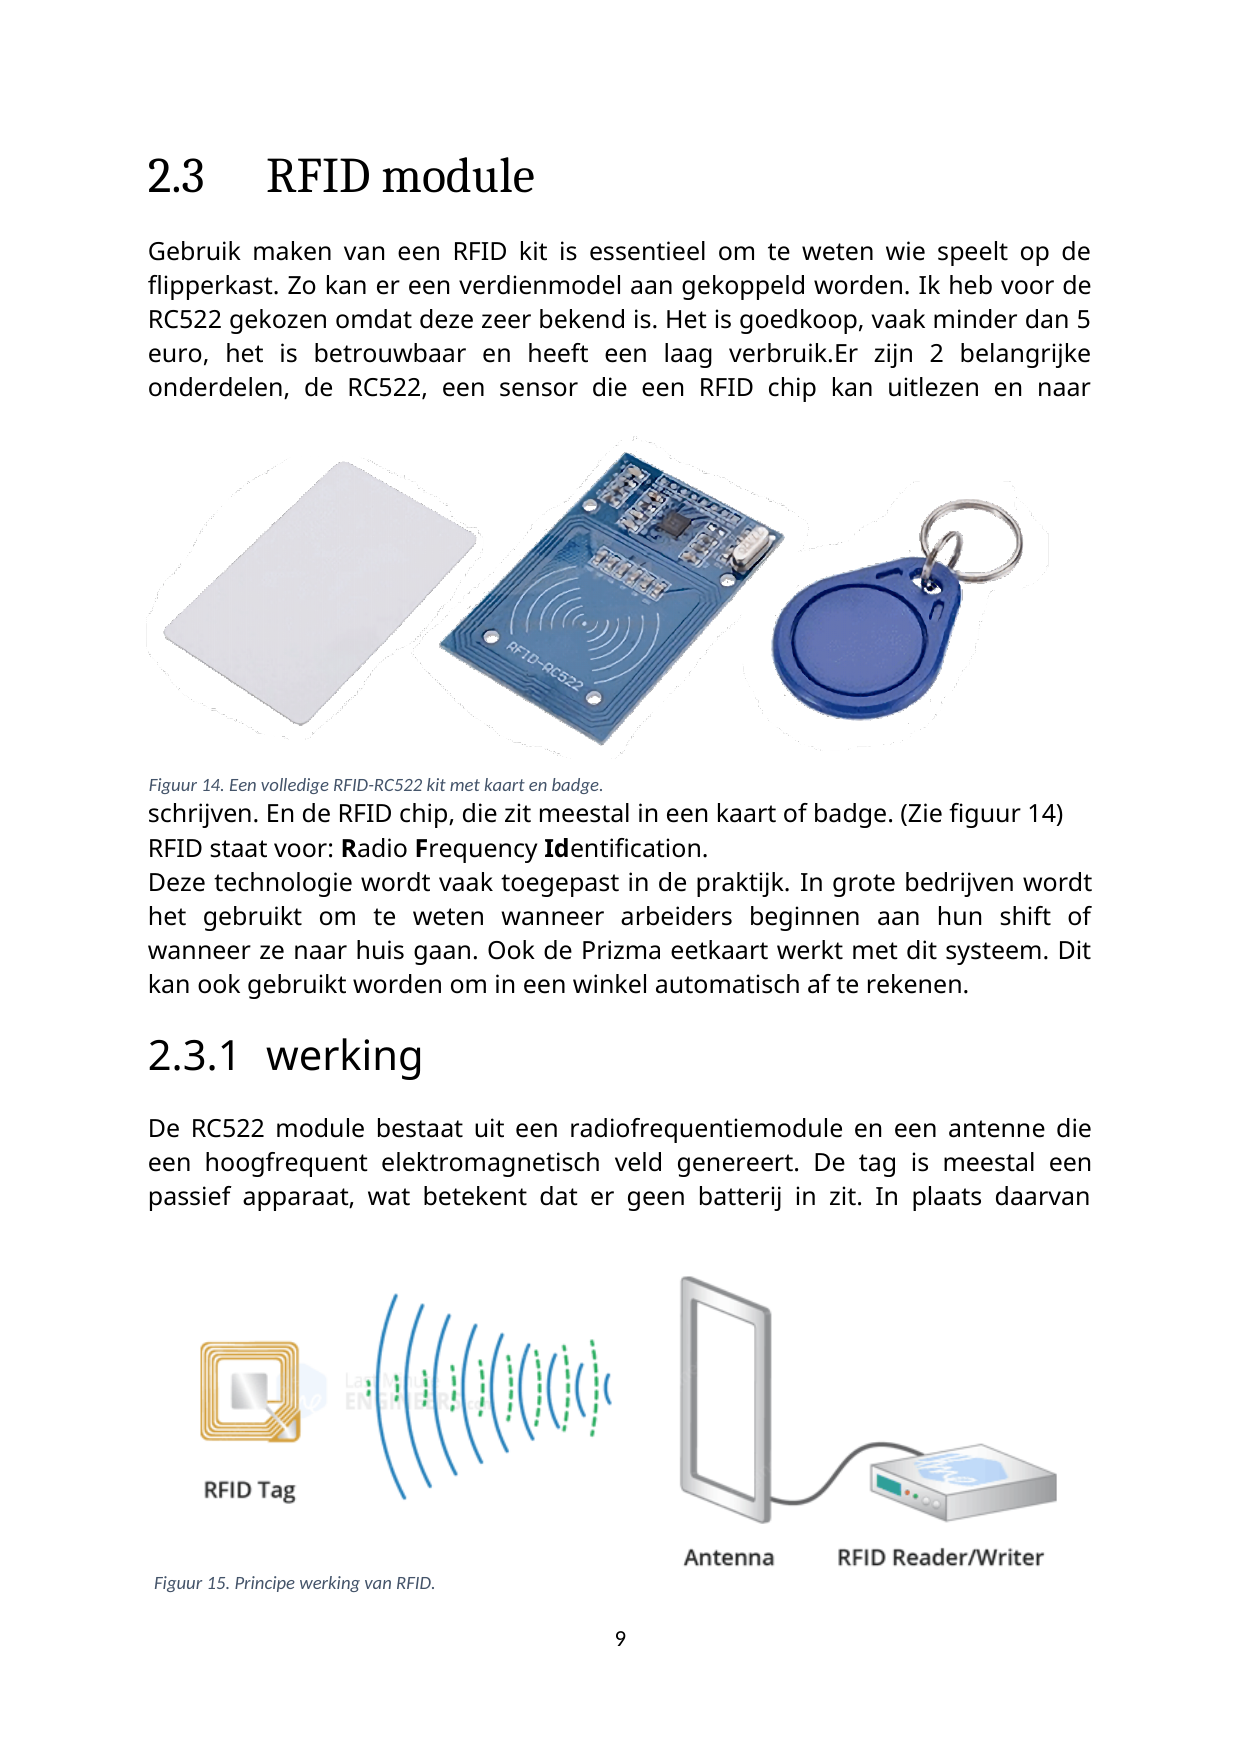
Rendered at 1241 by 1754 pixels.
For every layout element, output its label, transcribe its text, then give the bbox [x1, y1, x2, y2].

text Deze technologie wordt vaak toegepast in de praktijk. In grote bedrijven wordt het gebruikt om te weten wanneer arbeiders beginnen aan hun shift of wanneer ze naar huis gaan. Ook de Prizma eetkaart werkt met dit systeem. Dit kan ook gebruikt worden om in een winkel automatisch af te rekenen. [148, 864, 1093, 1001]
text Gebruik maken van een RFID kit is essentieel om te weten wie speelt op de flipperkast. Zo kan er een verdienmodel aan gekoppeld worden. Ik heb voor de RC522 gekozen omdat deze zeer bekend is. Het is goedkoop, vaak minder dan 5 euro, het is betrouwbaar en heeft een laag verbruik.Er zijn 2 belangrijke onderdelen, de RC522, een sensor die een RFID chip kan uitlezen en naar schrijven. En de RFID chip, die zit meestal in een kaart of badge. (Zie figuur 14) [148, 762, 1093, 830]
subtitle RFID module [148, 148, 1093, 205]
subtitle werking [148, 1026, 1093, 1082]
text Gebruik maken van een RFID kit is essentieel om te weten wie speelt op de flipperkast. Zo kan er een verdienmodel aan gekoppeld worden. Ik heb voor de RC522 gekozen omdat deze zeer bekend is. Het is goedkoop, vaak minder dan 5 euro, het is betrouwbaar en heeft een laag verbruik.Er zijn 2 belangrijke onderdelen, de RC522, een sensor die een RFID chip kan uitlezen en naar schrijven. En de RFID chip, die zit meestal in een kaart of badge. (Zie figuur 14) [148, 234, 1093, 430]
picture [125, 430, 1094, 762]
picture [148, 1271, 1094, 1572]
text De RC522 module bestaat uit een radiofrequentiemodule en een antenne die een hoogfrequent elektromagnetisch veld genereert. De tag is meestal een passief apparaat, wat betekent dat er geen batterij in zit. In plaats daarvan bevat het een microchip die informatie opslaat en verwerkt, en een antenne om het ​​signaal te ontvangen en te verzenden. [148, 1111, 1093, 1213]
text RFID staat voor: Radio Frequency Identification. [148, 830, 1093, 864]
